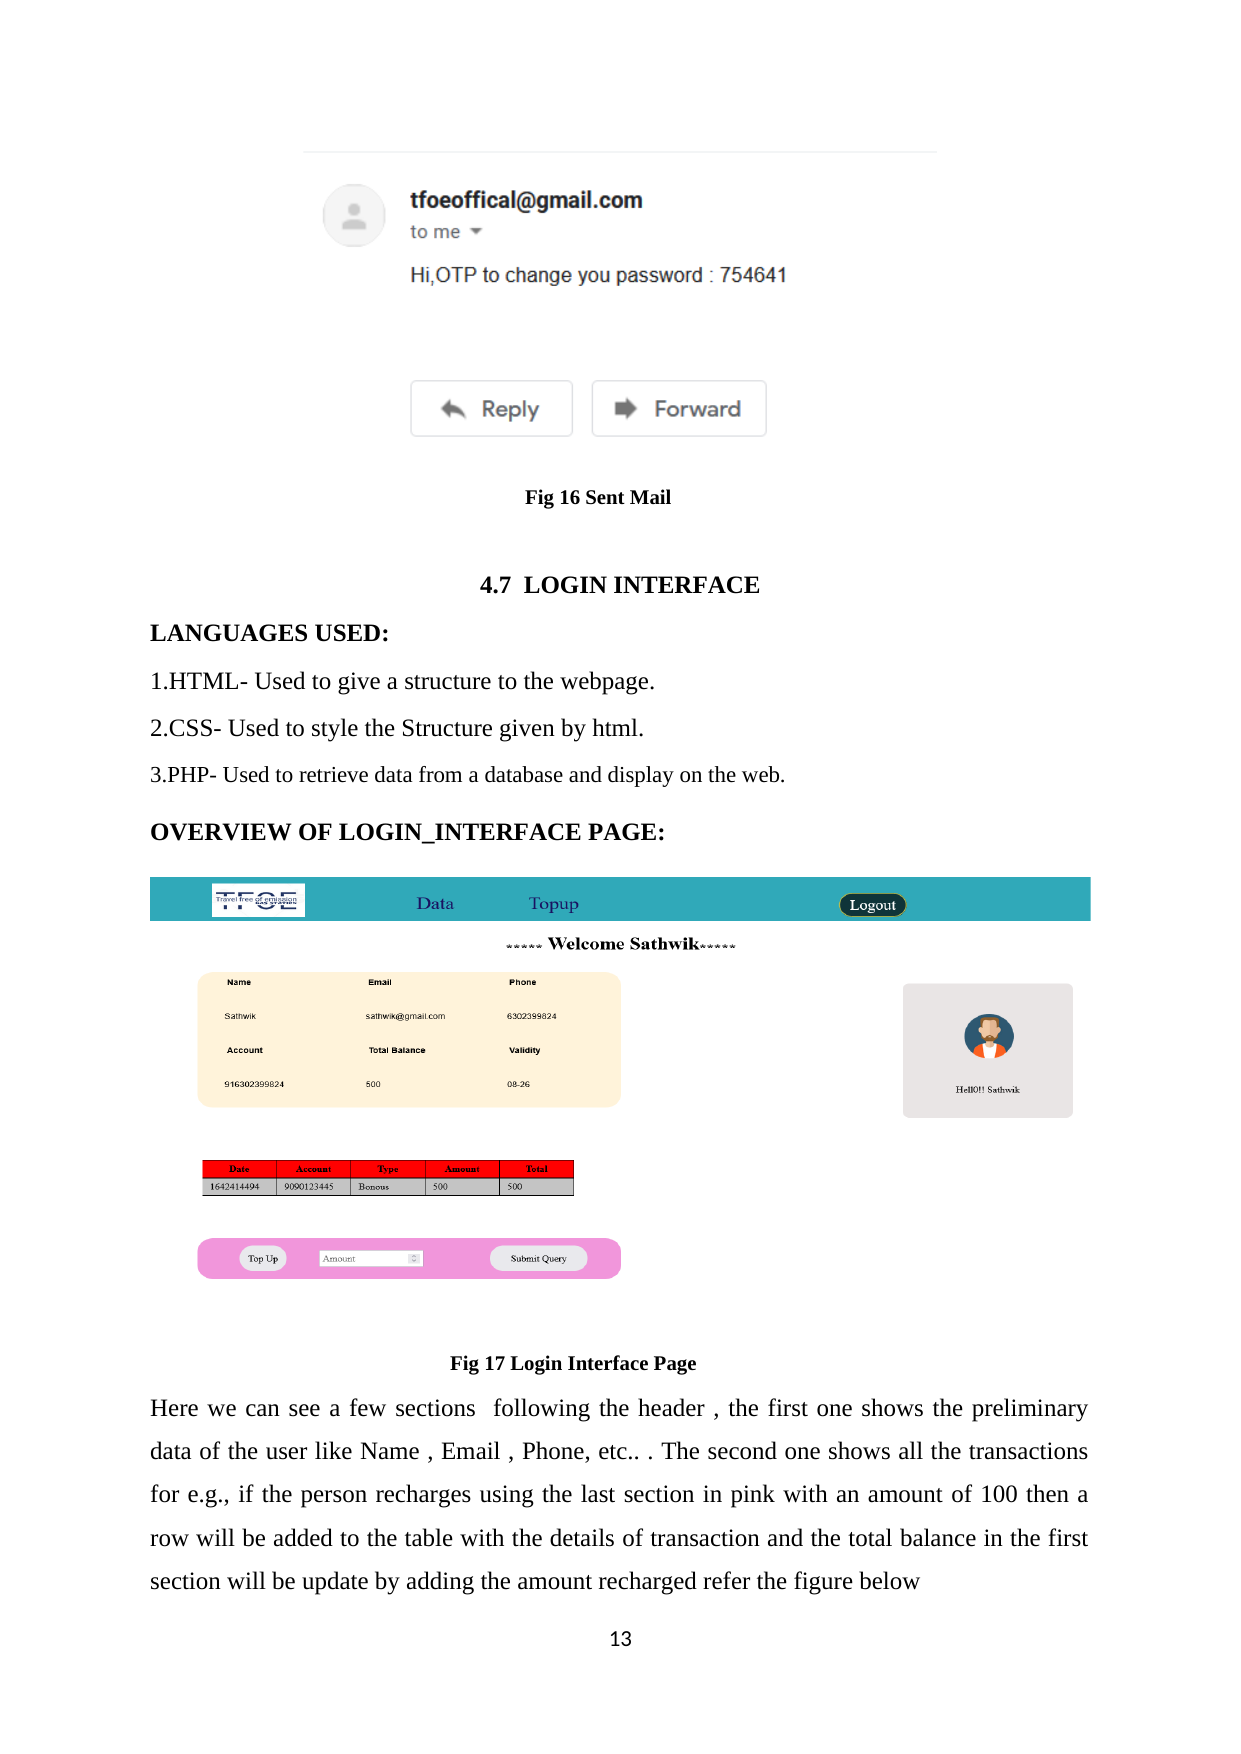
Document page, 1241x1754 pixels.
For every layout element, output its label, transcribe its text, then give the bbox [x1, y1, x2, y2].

text OVERVIEW OF LOGIN_INTERFACE PAGE: [150, 817, 1090, 846]
picture [303, 150, 937, 467]
text 2.CSS- Used to style the Structure given by html. [150, 713, 1090, 742]
text LANGUAGES USED: [150, 618, 1090, 647]
picture [150, 877, 1091, 1321]
text Fig 16 Sent Mail [450, 485, 1090, 509]
list LOGIN INTERFACE [150, 570, 1090, 599]
text 3.PHP- Used to retrieve data from a database and display on the web. [150, 761, 1090, 787]
text Here we can see a few sections following the header , the first one shows the preliminary data of the user like Name , Email , Phone, etc.. . The second one shows all the transactions for e.g., if the person recharges using the last section in pink with an amount of 100 then a row will be added to the table with the details of transaction and the total balance in the first section will be update by adding the amount recharged refer the figure below [150, 1393, 1090, 1594]
text Fig 17 Login Interface Page [450, 1351, 1090, 1375]
text 1.HTML- Used to give a structure to the webpage. [150, 666, 1090, 694]
